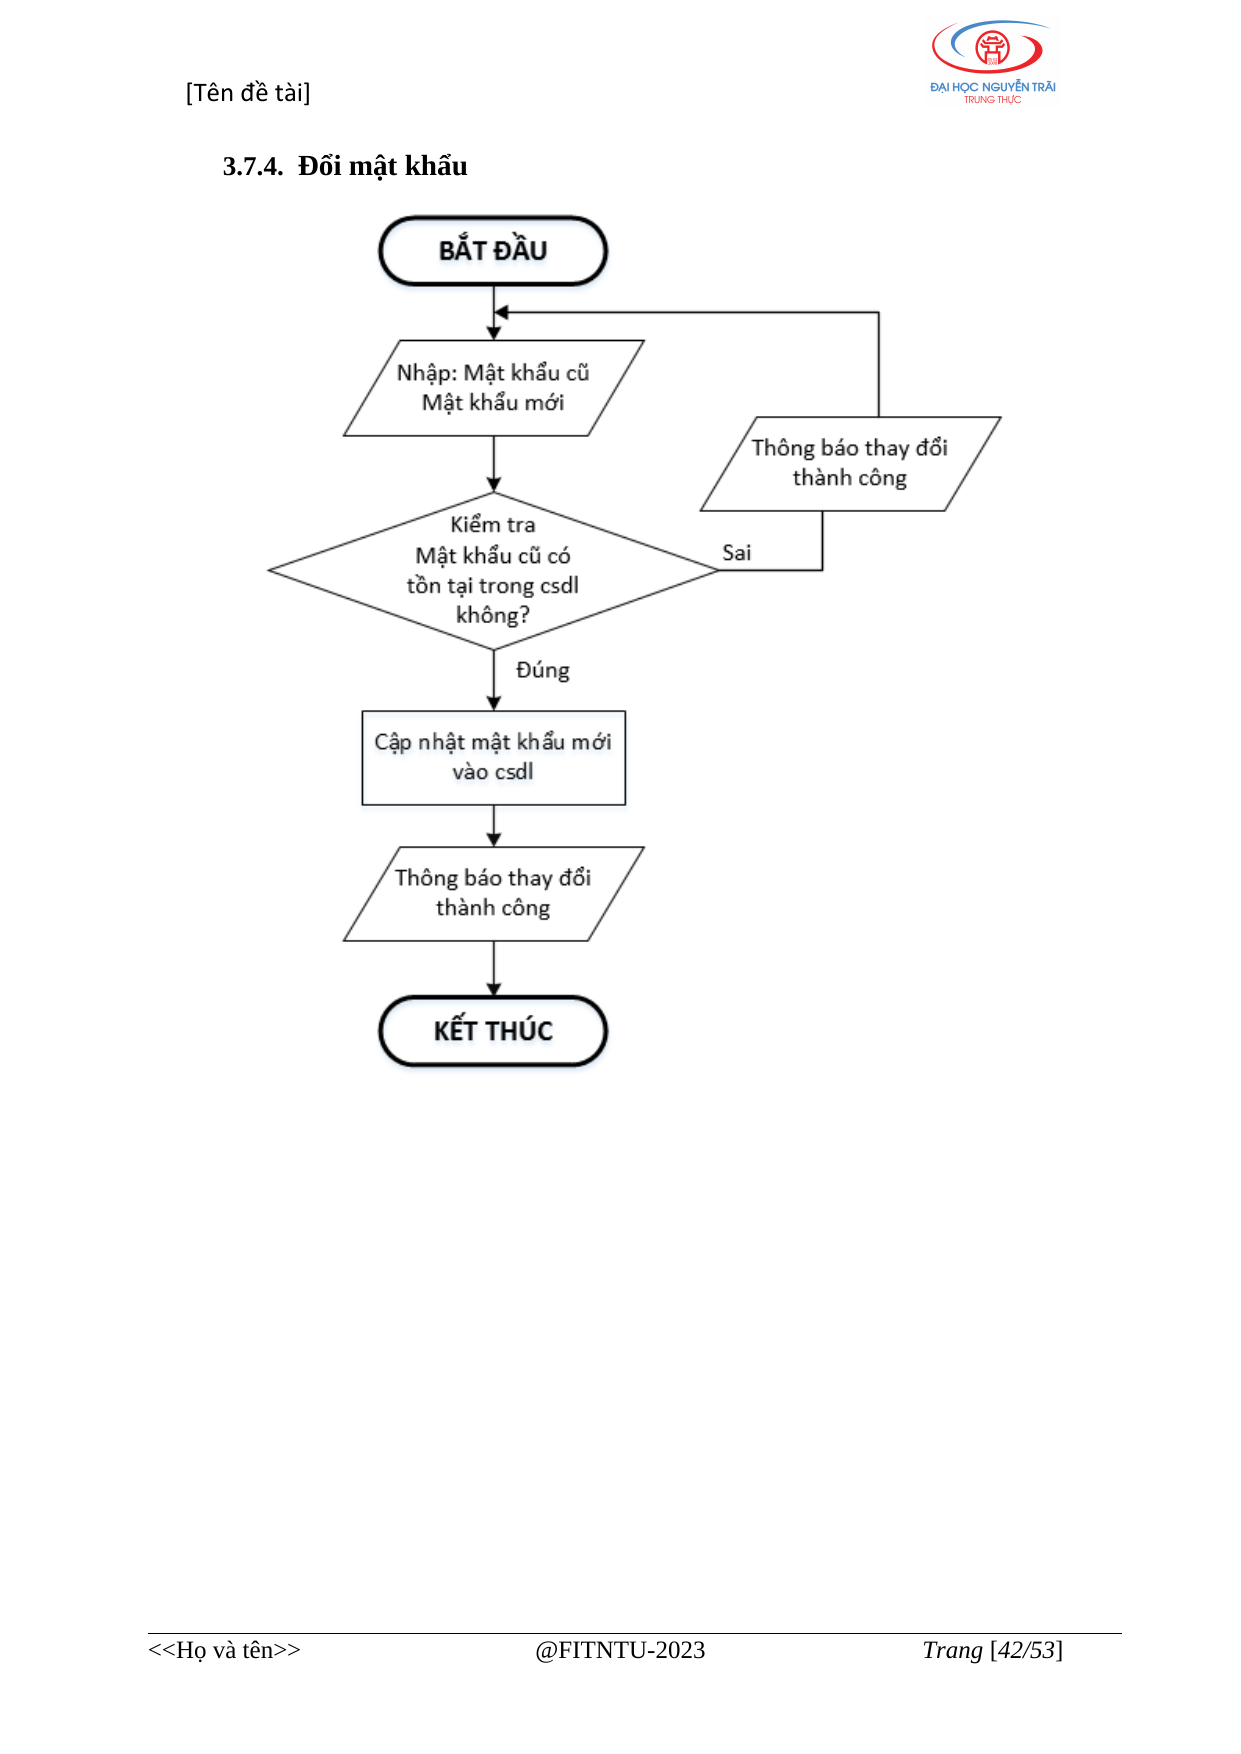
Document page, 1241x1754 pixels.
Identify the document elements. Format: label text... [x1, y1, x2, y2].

subtitle Đổi mật khẩu [223, 148, 1122, 181]
picture [923, 15, 1062, 108]
picture [243, 193, 1027, 1089]
